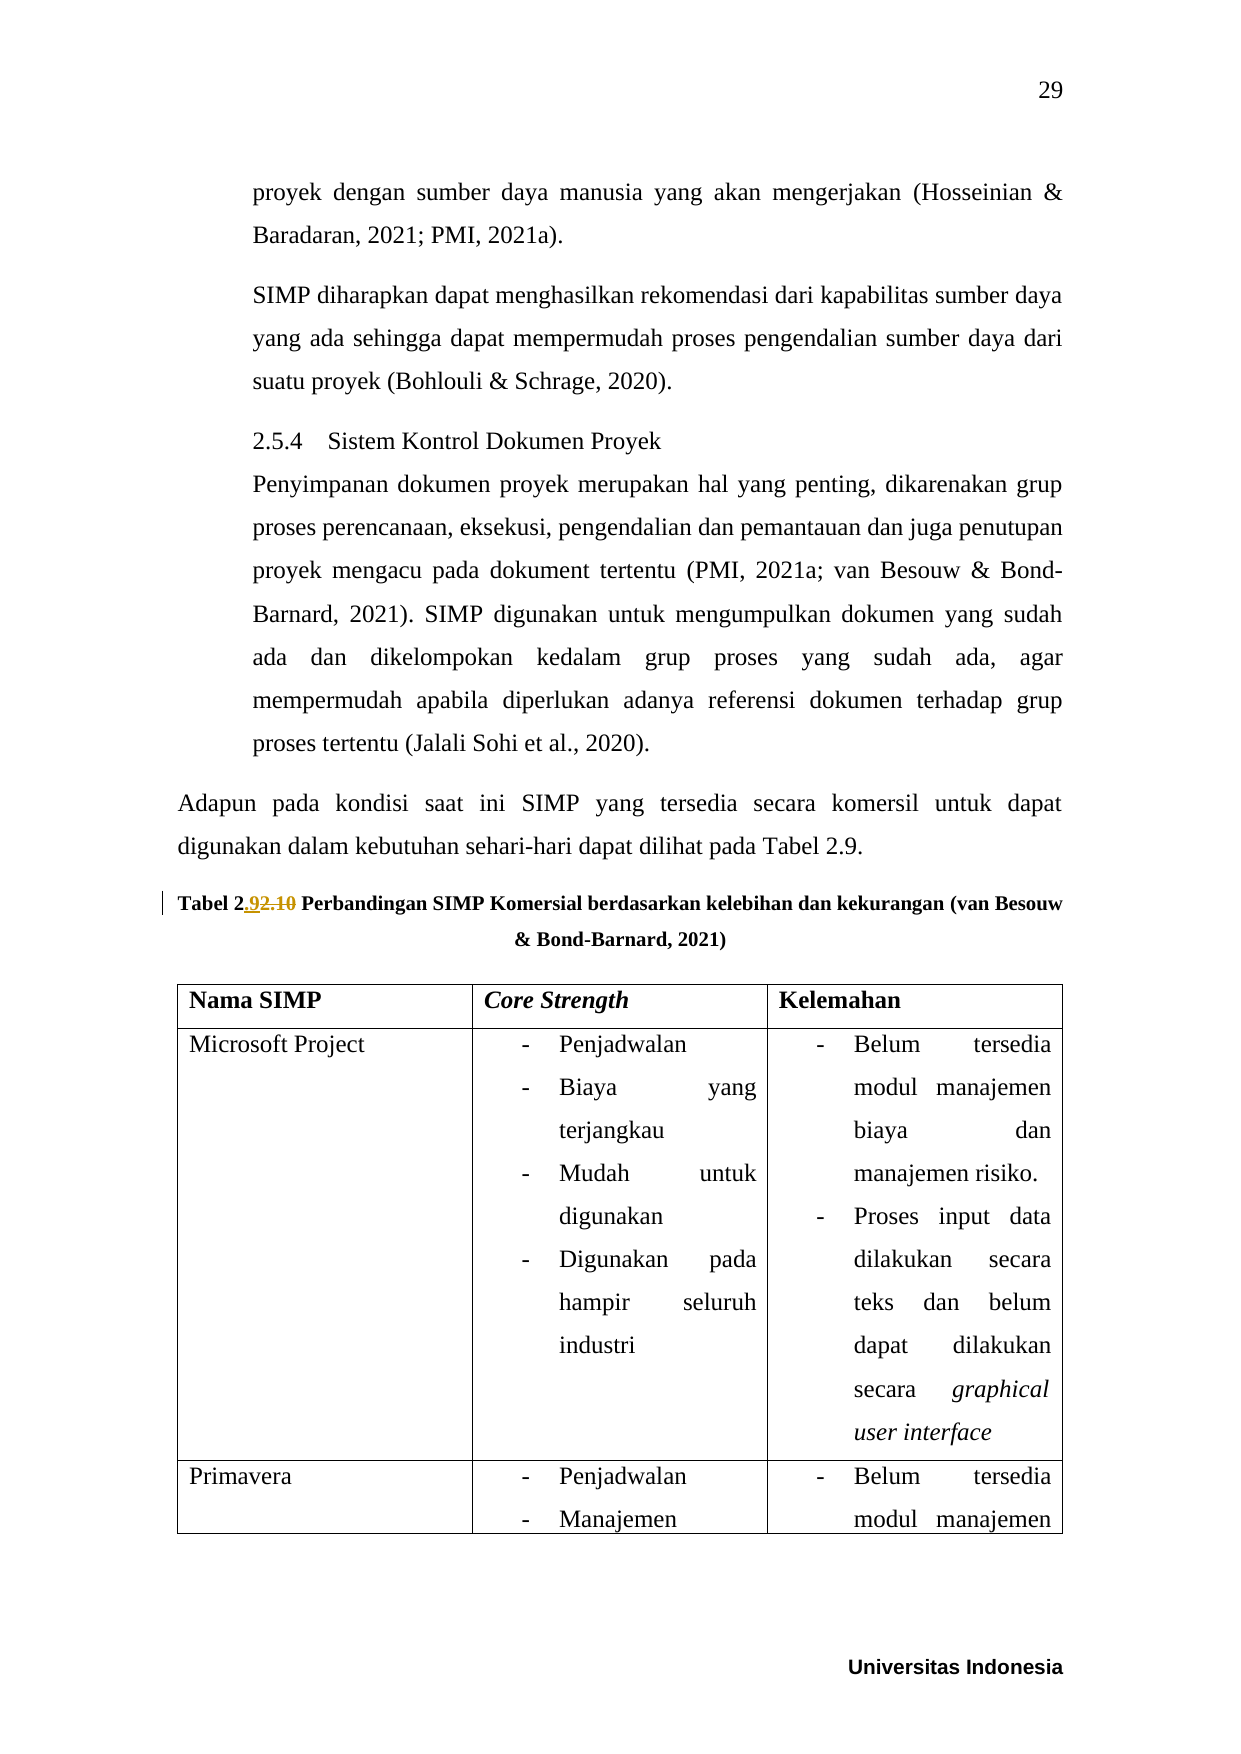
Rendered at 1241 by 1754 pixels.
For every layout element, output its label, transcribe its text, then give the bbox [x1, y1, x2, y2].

table_cell Microsoft Project [178, 1029, 472, 1460]
table_header Core Strength [473, 985, 767, 1028]
table_header Nama SIMP [178, 985, 472, 1028]
text SIMP diharapkan dapat menghasilkan rekomendasi dari kapabilitas sumber daya yang ada sehingga dapat mempermudah proses pengendalian sumber daya dari suatu proyek (Bohlouli & Schrage, 2020). [252, 280, 1063, 395]
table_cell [473, 1461, 767, 1533]
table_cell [768, 1461, 1062, 1533]
table_cell Penjadwalan Biaya yang terjangkau Mudah untuk digunakan Digunakan pada hampir seluruh industri [473, 1029, 767, 1460]
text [252, 177, 1063, 249]
table_header Kelemahan [768, 985, 1062, 1028]
table_cell Belum tersedia modul manajemen biaya dan manajemen risiko. Proses input data dilakukan secara teks dan belum dapat dilakukan secara graphical user interface [768, 1029, 1062, 1460]
text Penyimpanan dokumen proyek merupakan hal yang penting, dikarenakan grup proses perencanaan, eksekusi, pengendalian dan pemantauan dan juga penutupan proyek mengacu pada dokument tertentu (PMI, 2021a; van Besouw & Bond-Barnard, 2021). SIMP digunakan untuk mengumpulkan dokumen yang sudah ada dan dikelompokan kedalam grup proses yang sudah ada, agar mempermudah apabila diperlukan adanya referensi dokumen terhadap grup proses tertentu (Jalali Sohi et al., 2020). [252, 469, 1063, 757]
text Tabel 2 Perbandingan SIMP Komersial berdasarkan kelebihan dan kekurangan (van Besouw & Bond-Barnard, 2021) [177, 891, 1063, 951]
table_cell Primavera [178, 1461, 472, 1533]
subtitle Sistem Kontrol Dokumen Proyek [252, 426, 1063, 455]
